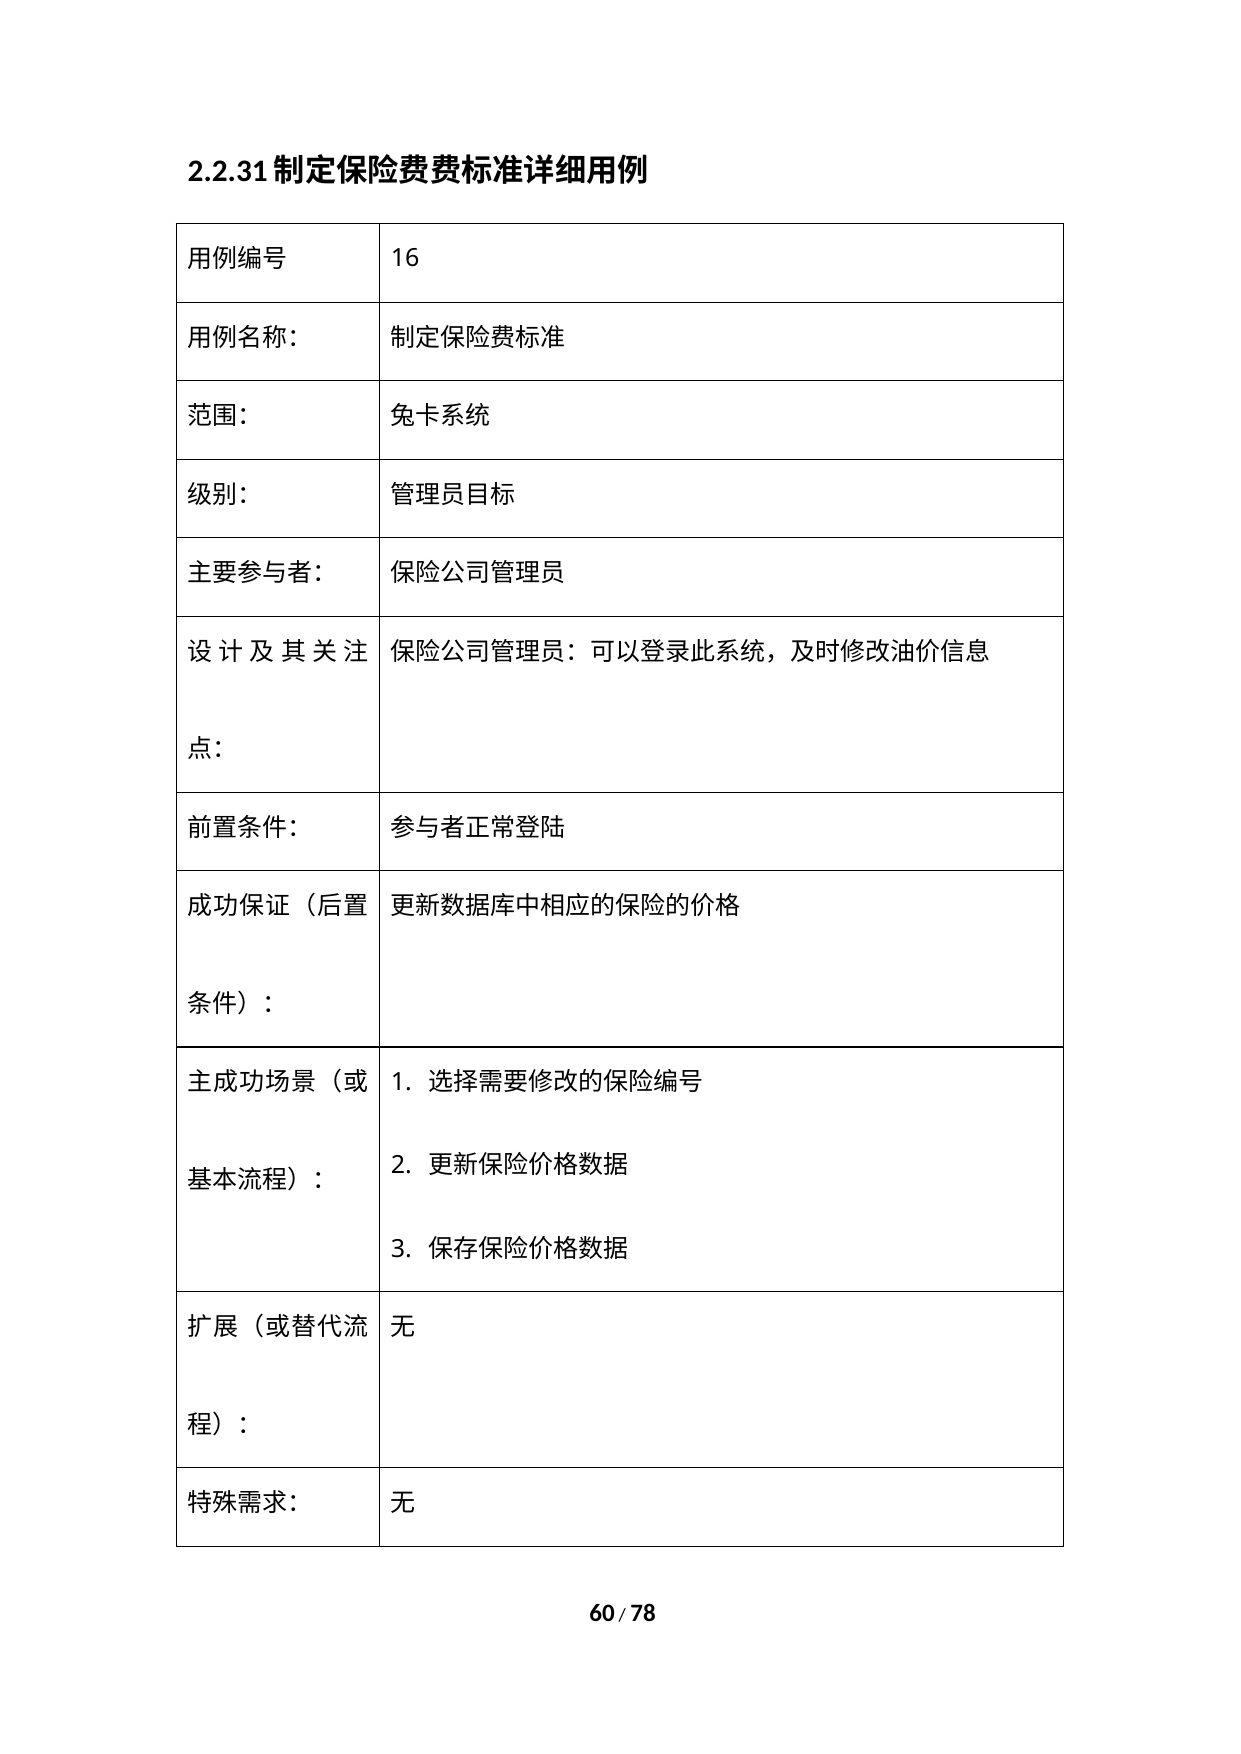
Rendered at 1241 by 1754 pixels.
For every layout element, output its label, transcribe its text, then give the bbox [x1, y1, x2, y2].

text 2.2.31制定保险费费标准详细用例 [187, 136, 1053, 201]
table_cell 制定保险费标准 [380, 303, 1063, 380]
table_cell 用例名称： [177, 303, 379, 380]
table_cell 设计及其关注点： [177, 617, 379, 792]
table_cell 范围： [177, 381, 379, 459]
table_cell 更新数据库中相应的保险的价格 [380, 871, 1063, 1046]
table_cell 保险公司管理员：可以登录此系统，及时修改油价信息 [380, 617, 1063, 792]
table_header 16 [380, 224, 1063, 302]
table_cell 管理员目标 [380, 460, 1063, 537]
table_cell 兔卡系统 [380, 381, 1063, 459]
table_cell 无 [380, 1468, 1063, 1546]
table_cell 主成功场景（或基本流程）： [177, 1048, 379, 1291]
table_cell 选择需要修改的保险编号 更新保险价格数据 保存保险价格数据 [380, 1048, 1063, 1291]
table_cell 特殊需求： [177, 1468, 379, 1546]
table_cell 前置条件： [177, 793, 379, 870]
table_cell 成功保证（后置条件）： [177, 871, 379, 1046]
table_cell 参与者正常登陆 [380, 793, 1063, 870]
table_cell 级别： [177, 460, 379, 537]
table_cell 主要参与者： [177, 538, 379, 616]
table_header 用例编号 [177, 224, 379, 302]
table_cell 扩展（或替代流程）： [177, 1292, 379, 1467]
table_cell 无 [380, 1292, 1063, 1467]
table_cell 保险公司管理员 [380, 538, 1063, 616]
